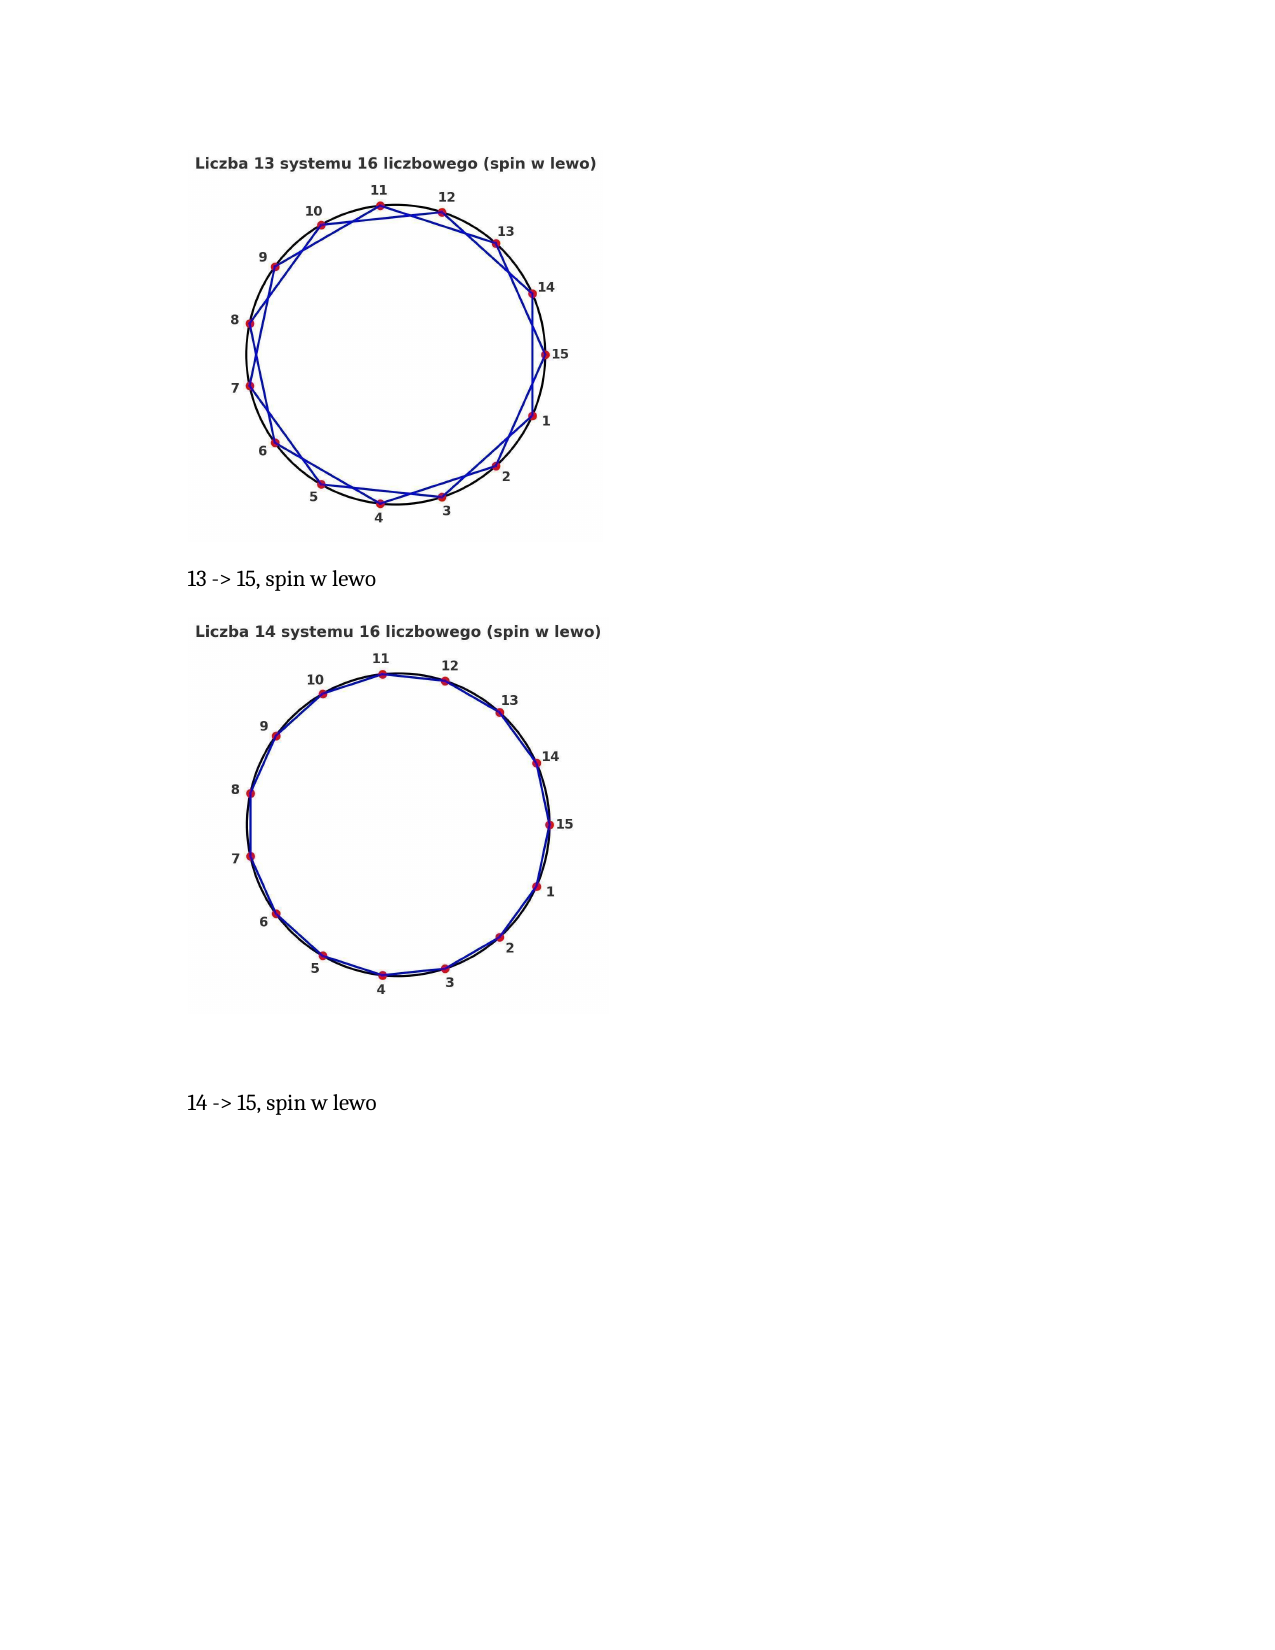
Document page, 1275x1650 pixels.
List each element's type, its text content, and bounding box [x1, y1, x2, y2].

picture [187, 617, 609, 1014]
text 13 -> 15, spin w lewo [187, 566, 1087, 592]
text 14 -> 15, spin w lewo [187, 1089, 1087, 1116]
picture [187, 150, 604, 542]
